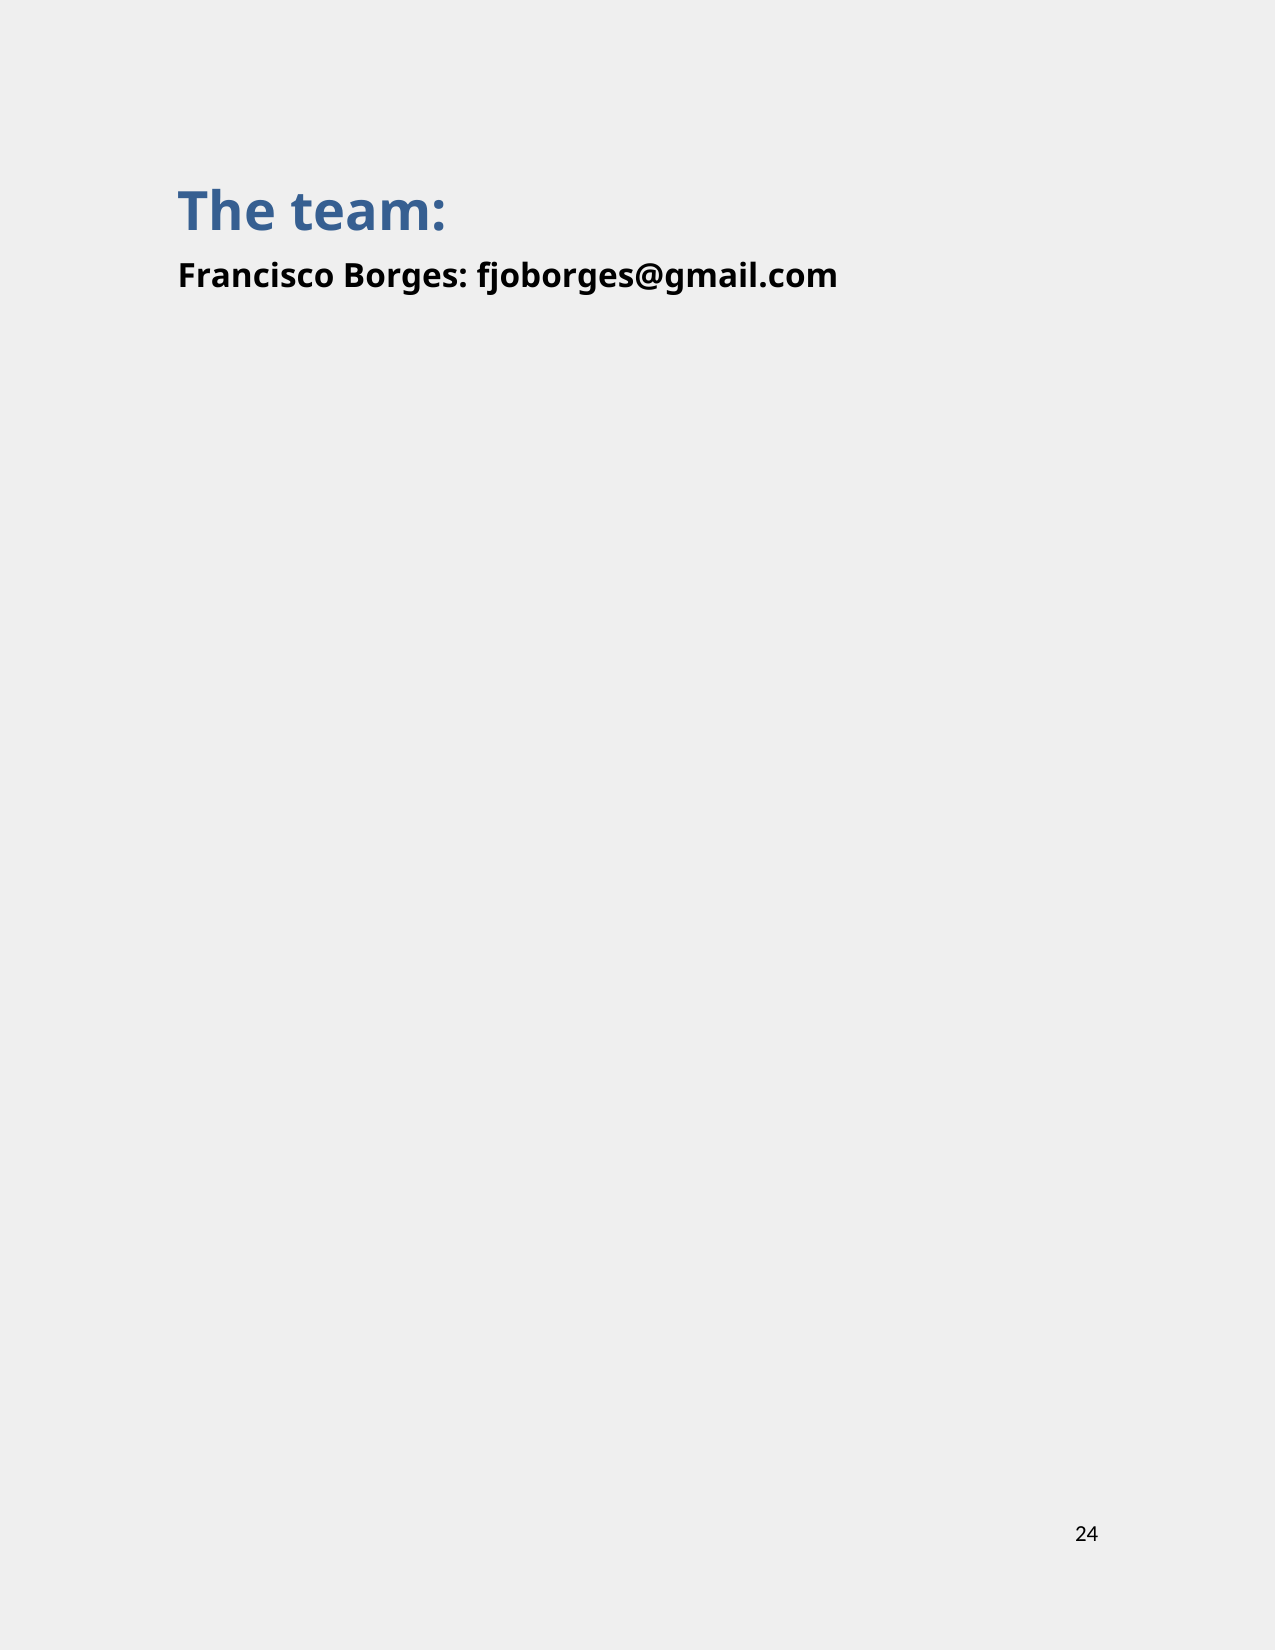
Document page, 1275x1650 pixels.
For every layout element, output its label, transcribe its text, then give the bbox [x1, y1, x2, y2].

subtitle The team: [177, 173, 1098, 246]
text Francisco Borges: fjoborges@gmail.com [177, 252, 1098, 298]
